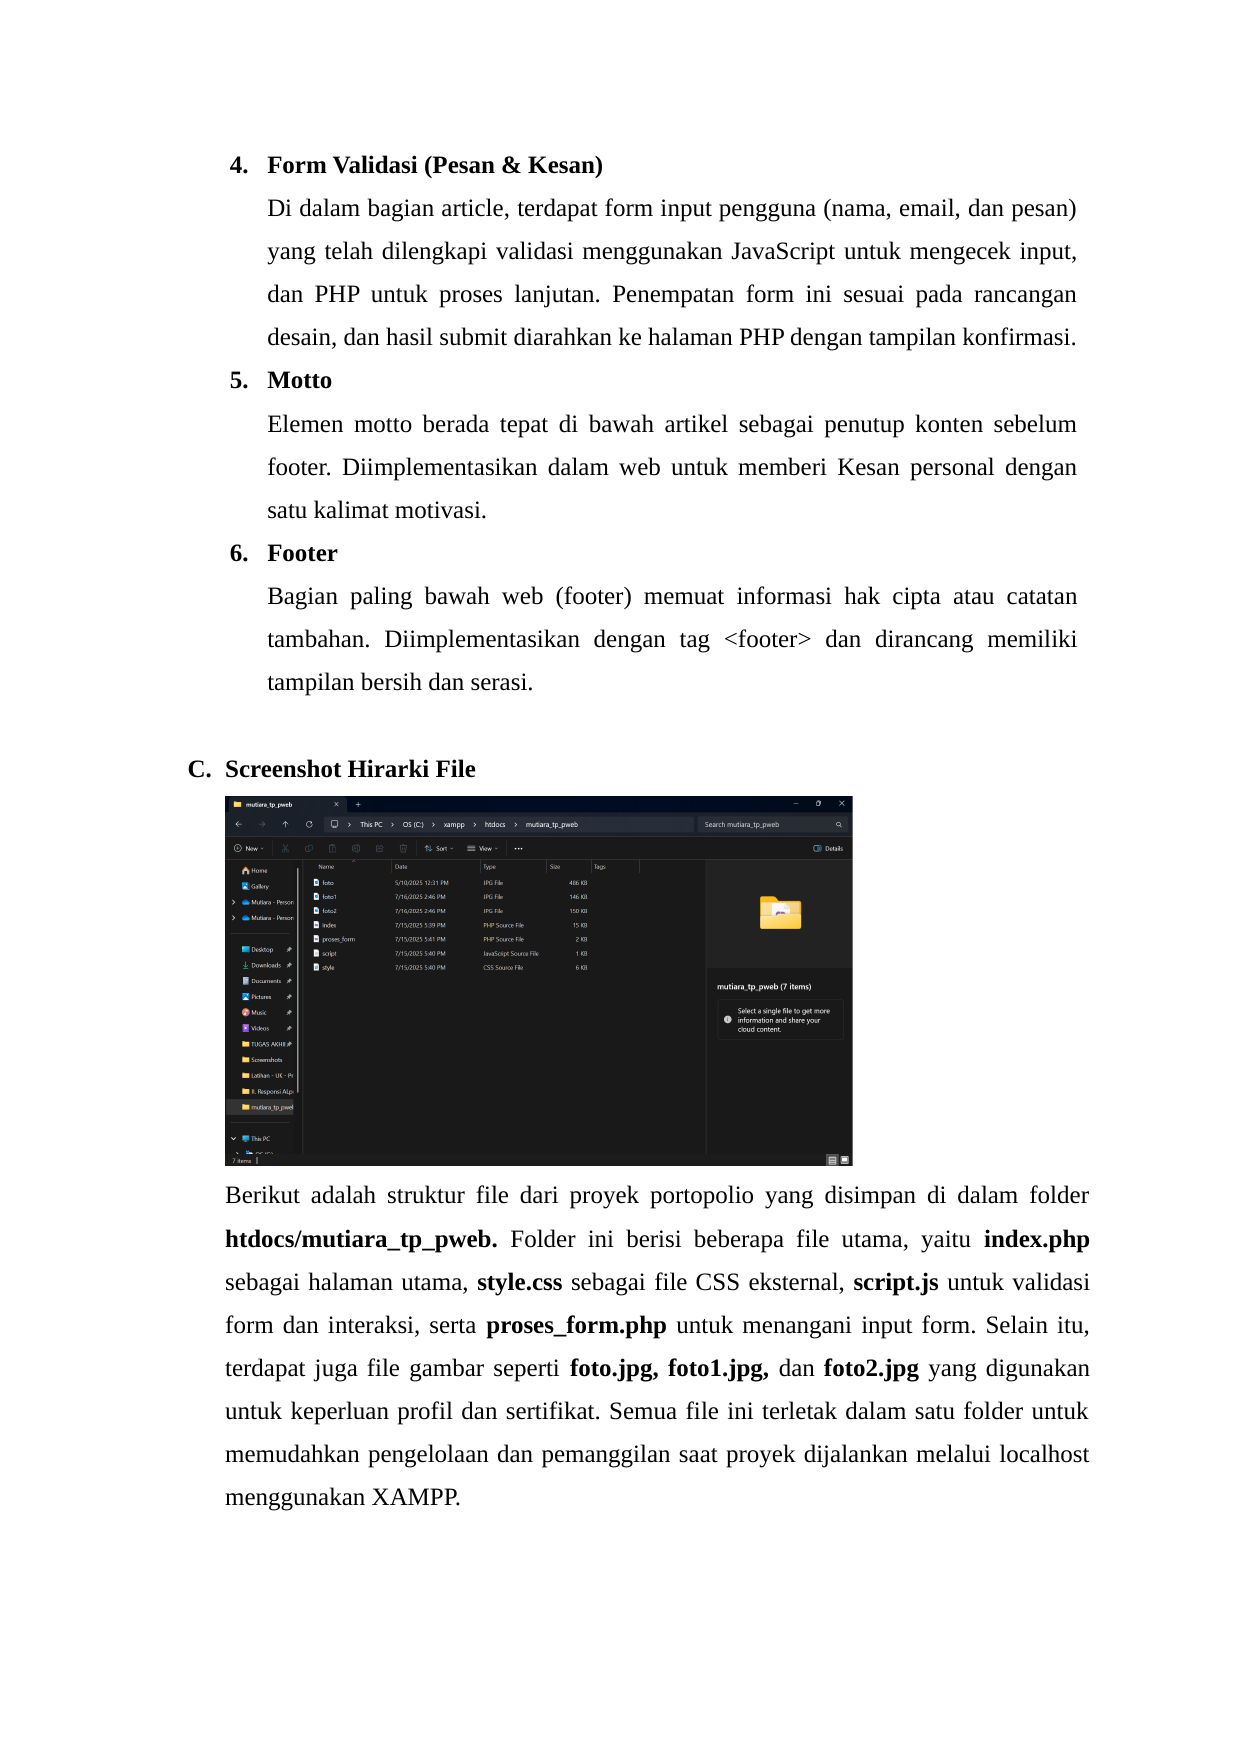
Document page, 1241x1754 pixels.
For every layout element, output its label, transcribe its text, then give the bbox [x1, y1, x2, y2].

list Berikut adalah struktur file dari proyek portopolio yang disimpan di dalam folder htdocs/mutiara_tp_pweb. Folder ini berisi beberapa file utama, yaitu index.php sebagai halaman utama, style.css sebagai file CSS eksternal, script.js untuk validasi form dan interaksi, serta proses_form.php untuk menangani input form. Selain itu, terdapat juga file gambar seperti foto.jpg, foto1.jpg, dan foto2.jpg yang digunakan untuk keperluan profil dan sertifikat. Semua file ini terletak dalam satu folder untuk memudahkan pengelolaan dan pemanggilan saat proyek dijalankan melalui localhost menggunakan XAMPP. [225, 1181, 1090, 1511]
list Screenshot Hirarki File [187, 754, 1090, 782]
picture [225, 796, 853, 1166]
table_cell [225, 150, 1089, 711]
